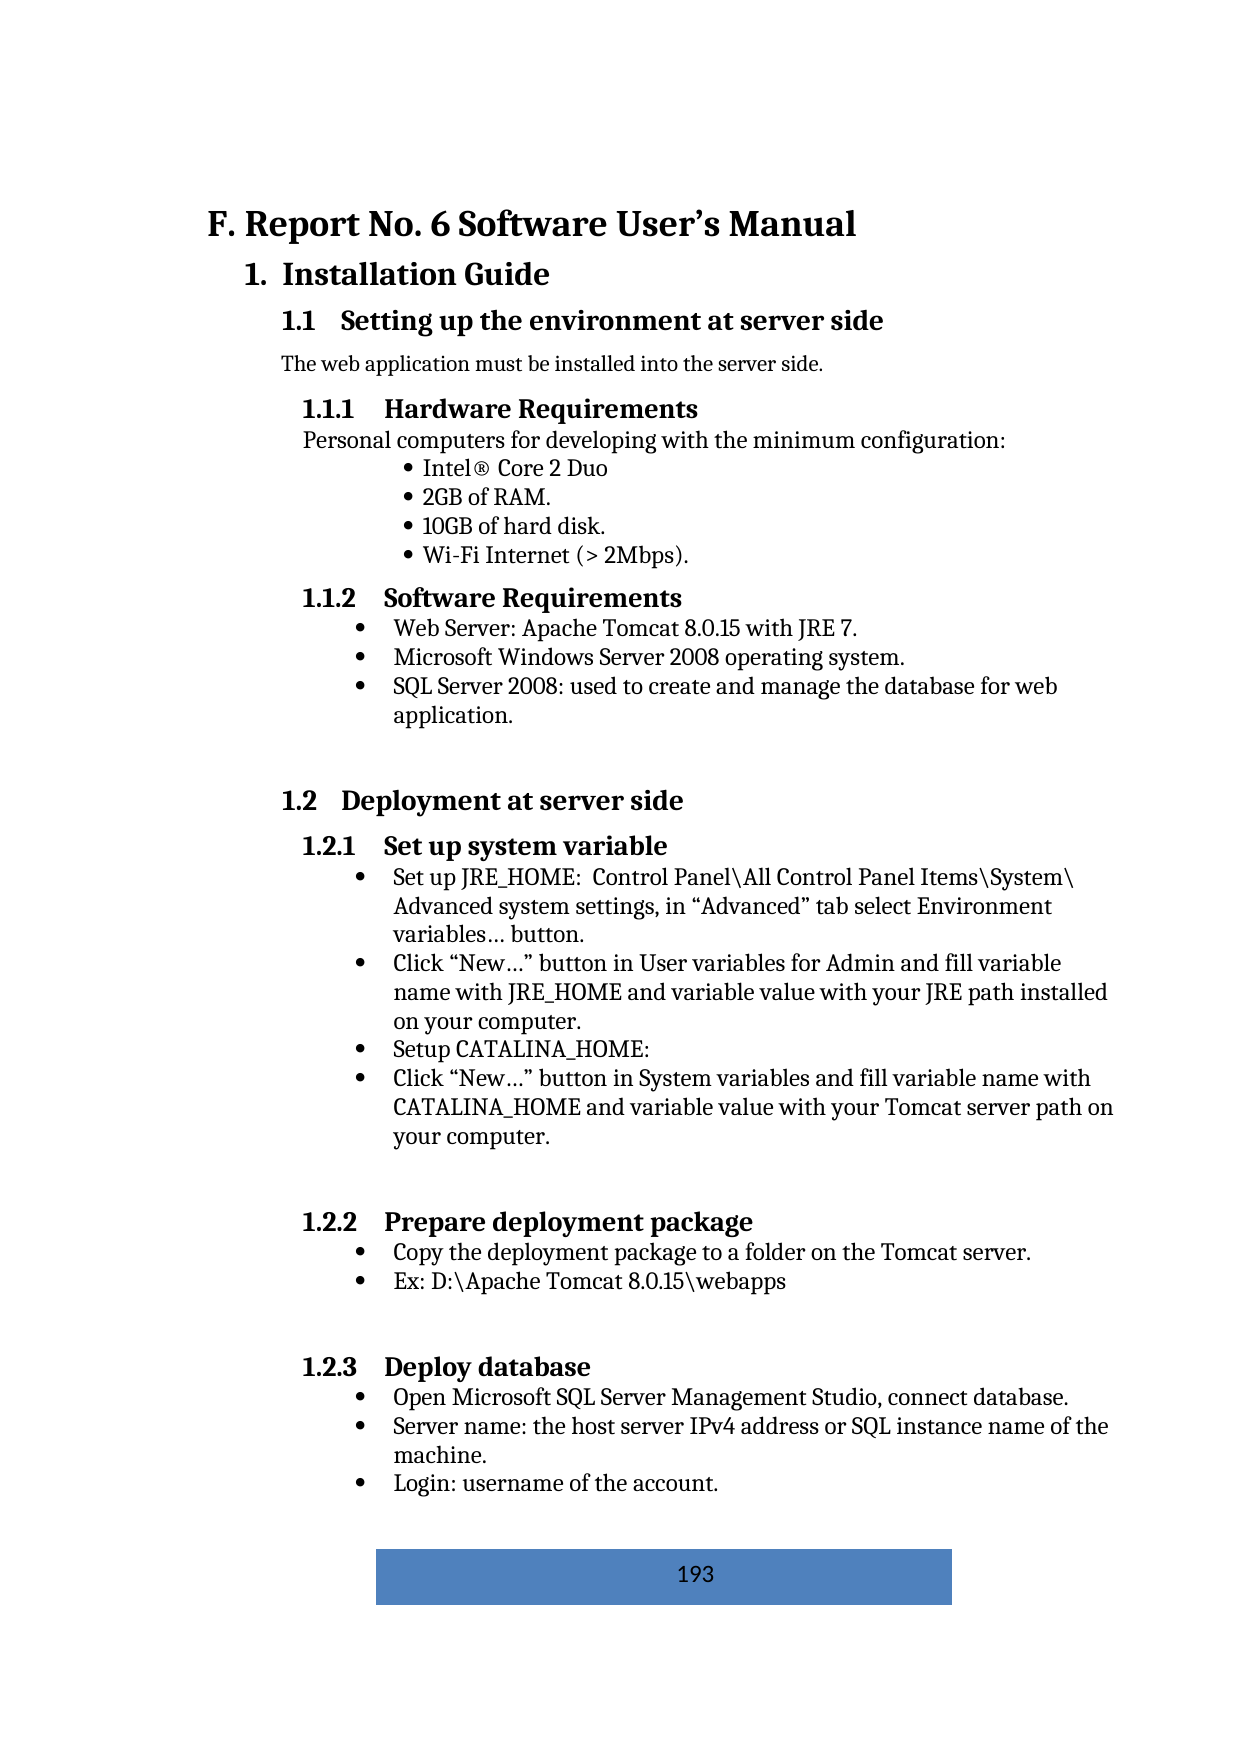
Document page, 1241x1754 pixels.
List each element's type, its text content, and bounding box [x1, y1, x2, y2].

list Click “New…” button in User variables for Admin and fill variable name with JRE_HOME and variable value with your JRE path installed on your computer. [356, 949, 1122, 1035]
subtitle Software Requirements [303, 582, 1122, 614]
subtitle Prepare deployment package [303, 1206, 1122, 1238]
list Wi-Fi Internet (> 2Mbps). [404, 541, 1122, 569]
subtitle Hardware Requirements [303, 393, 1122, 426]
text Personal computers for developing with the minimum configuration: [229, 426, 1122, 454]
list Open Microsoft SQL Server Management Studio, connect database. [356, 1383, 1122, 1412]
list Set up JRE_HOME: Control Panel\All Control Panel Items\System\Advanced system settings, in “Advanced” tab select Environment variables… button. [356, 863, 1122, 949]
list Microsoft Windows Server 2008 operating system. [356, 643, 1122, 672]
subtitle Deployment at server side [282, 784, 1122, 818]
list Ex: D:\Apache Tomcat 8.0.15\webapps [356, 1267, 1122, 1296]
list 10GB of hard disk. [404, 512, 1122, 541]
subtitle Setting up the environment at server side [282, 304, 1122, 338]
list Click “New…” button in System variables and fill variable name with CATALINA_HOME and variable value with your Tomcat server path on your computer. [356, 1064, 1122, 1150]
subtitle Set up system variable [303, 831, 1122, 863]
list Intel® Core 2 Duo [404, 454, 1122, 483]
list SQL Server 2008: used to create and manage the database for web application. [356, 672, 1122, 729]
list Server name: the host server IPv4 address or SQL instance name of the machine. [356, 1412, 1122, 1469]
subtitle Deploy database [303, 1351, 1122, 1383]
list Setup CATALINA_HOME: [356, 1035, 1122, 1064]
list Login: username of the account. [356, 1469, 1122, 1498]
list Web Server: Apache Tomcat 8.0.15 with JRE 7. [356, 614, 1122, 643]
subtitle Report No. 6 Software User’s Manual [207, 202, 1122, 245]
list 2GB of RAM. [404, 483, 1122, 512]
list Copy the deployment package to a folder on the Tomcat server. [356, 1238, 1122, 1267]
text The web application must be installed into the server side. [207, 351, 1122, 377]
subtitle Installation Guide [244, 256, 1122, 294]
